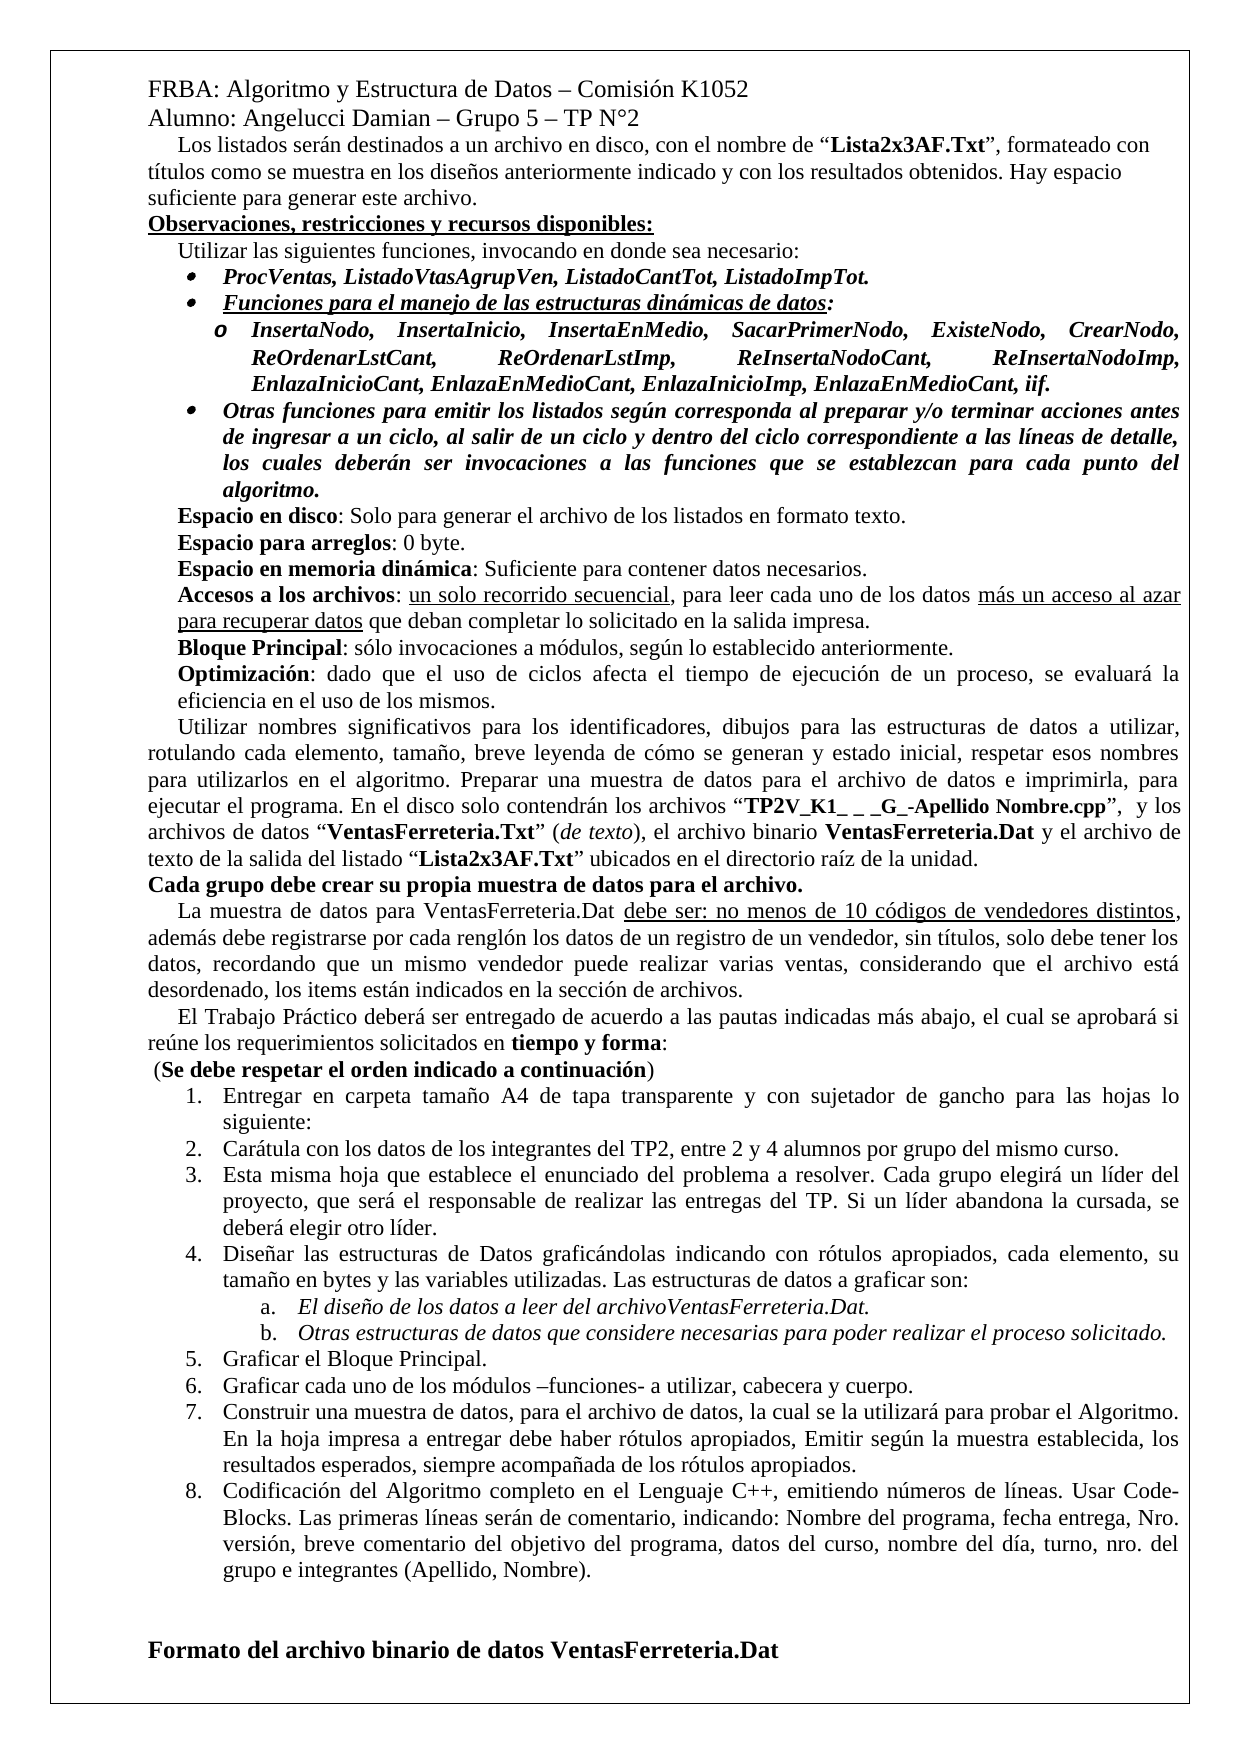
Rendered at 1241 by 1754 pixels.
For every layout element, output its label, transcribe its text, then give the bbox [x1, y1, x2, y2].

list Construir una muestra de datos, para el archivo de datos, la cual se la utilizará para probar el Algoritmo. En la hoja impresa a entregar debe haber rótulos apropiados, Emitir según la muestra establecida, los resultados esperados, siempre acompañada de los rótulos apropiados. [185, 1398, 1181, 1477]
list Graficar cada uno de los módulos –funciones- a utilizar, cabecera y cuerpo. [185, 1372, 1181, 1398]
text Espacio en memoria dinámica: Suficiente para contener datos necesarios. [177, 555, 1181, 581]
list Diseñar las estructuras de Datos graficándolas indicando con rótulos apropiados, cada elemento, su tamaño en bytes y las variables utilizadas. Las estructuras de datos a graficar son: [185, 1240, 1181, 1293]
list Entregar en carpeta tamaño A4 de tapa transparente y con sujetador de gancho para las hojas lo siguiente: [185, 1082, 1181, 1135]
text La muestra de datos para VentasFerreteria.Dat debe ser: no menos de 10 códigos de vendedores distintos, además debe registrarse por cada renglón los datos de un registro de un vendedor, sin títulos, solo debe tener los datos, recordando que un mismo vendedor puede realizar varias ventas, considerando que el archivo está desordenado, los items están indicados en la sección de archivos. [148, 897, 1181, 1003]
text Los listados serán destinados a un archivo en disco, con el nombre de “Lista2x3AF.Txt”, formateado con títulos como se muestra en los diseños anteriormente indicado y con los resultados obtenidos. Hay espacio suficiente para generar este archivo. [148, 131, 1181, 210]
list Otras funciones para emitir los listados según corresponda al preparar y/o terminar acciones antes de ingresar a un ciclo, al salir de un ciclo y dentro del ciclo correspondiente a las líneas de detalle, los cuales deberán ser invocaciones a las funciones que se establezcan para cada punto del algoritmo. [185, 397, 1181, 502]
text Optimización: dado que el uso de ciclos afecta el tiempo de ejecución de un proceso, se evaluará la eficiencia en el uso de los mismos. [177, 660, 1181, 713]
text Utilizar las siguientes funciones, invocando en donde sea necesario: [177, 237, 1181, 263]
text Accesos a los archivos: un solo recorrido secuencial, para leer cada uno de los datos más un acceso al azar para recuperar datos que deban completar lo solicitado en la salida impresa. [177, 581, 1181, 634]
list Codificación del Algoritmo completo en el Lenguaje C++, emitiendo números de líneas. Usar Code-Blocks. Las primeras líneas serán de comentario, indicando: Nombre del programa, fecha entrega, Nro. versión, breve comentario del objetivo del programa, datos del curso, nombre del día, turno, nro. del grupo e integrantes (Apellido, Nombre). [185, 1477, 1181, 1583]
list Funciones para el manejo de las estructuras dinámicas de datos: [185, 289, 1181, 316]
text Utilizar nombres significativos para los identificadores, dibujos para las estructuras de datos a utilizar, rotulando cada elemento, tamaño, breve leyenda de cómo se generan y estado inicial, respetar esos nombres para utilizarlos en el algoritmo. Preparar una muestra de datos para el archivo de datos e imprimirla, para ejecutar el programa. En el disco solo contendrán los archivos “TP2V_K1_ _ _G_-Apellido Nombre.cpp”, y los archivos de datos “VentasFerreteria.Txt” (de texto), el archivo binario VentasFerreteria.Dat y el archivo de texto de la salida del listado “Lista2x3AF.Txt” ubicados en el directorio raíz de la unidad. [148, 713, 1181, 871]
text Bloque Principal: sólo invocaciones a módulos, según lo establecido anteriormente. [177, 634, 1181, 660]
text El Trabajo Práctico deberá ser entregado de acuerdo a las pautas indicadas más abajo, el cual se aprobará si reúne los requerimientos solicitados en tiempo y forma: [148, 1003, 1181, 1056]
text (Se debe respetar el orden indicado a continuación) [148, 1056, 1181, 1082]
list Graficar el Bloque Principal. [185, 1346, 1181, 1372]
text Formato del archivo binario de datos VentasFerreteria.Dat [148, 1635, 1181, 1664]
text Cada grupo debe crear su propia muestra de datos para el archivo. [148, 871, 1181, 897]
list Carátula con los datos de los integrantes del TP2, entre 2 y 4 alumnos por grupo del mismo curso. [185, 1135, 1181, 1161]
list Otras estructuras de datos que considere necesarias para poder realizar el proceso solicitado. [260, 1319, 1181, 1346]
list InsertaNodo, InsertaInicio, InsertaEnMedio, SacarPrimerNodo, ExisteNodo, CrearNodo, ReOrdenarLstCant, ReOrdenarLstImp, ReInsertaNodoCant, ReInsertaNodoImp, EnlazaInicioCant, EnlazaEnMedioCant, EnlazaInicioImp, EnlazaEnMedioCant, iif. [213, 316, 1181, 397]
text Observaciones, restricciones y recursos disponibles: [148, 210, 1181, 237]
list ProcVentas, ListadoVtasAgrupVen, ListadoCantTot, ListadoImpTot. [185, 263, 1181, 289]
list Esta misma hoja que establece el enunciado del problema a resolver. Cada grupo elegirá un líder del proyecto, que será el responsable de realizar las entregas del TP. Si un líder abandona la cursada, se deberá elegir otro líder. [185, 1161, 1181, 1240]
text Espacio para arreglos: 0 byte. [177, 528, 1181, 555]
text Espacio en disco: Solo para generar el archivo de los listados en formato texto. [177, 502, 1181, 528]
list El diseño de los datos a leer del archivoVentasFerreteria.Dat. [260, 1293, 1181, 1319]
